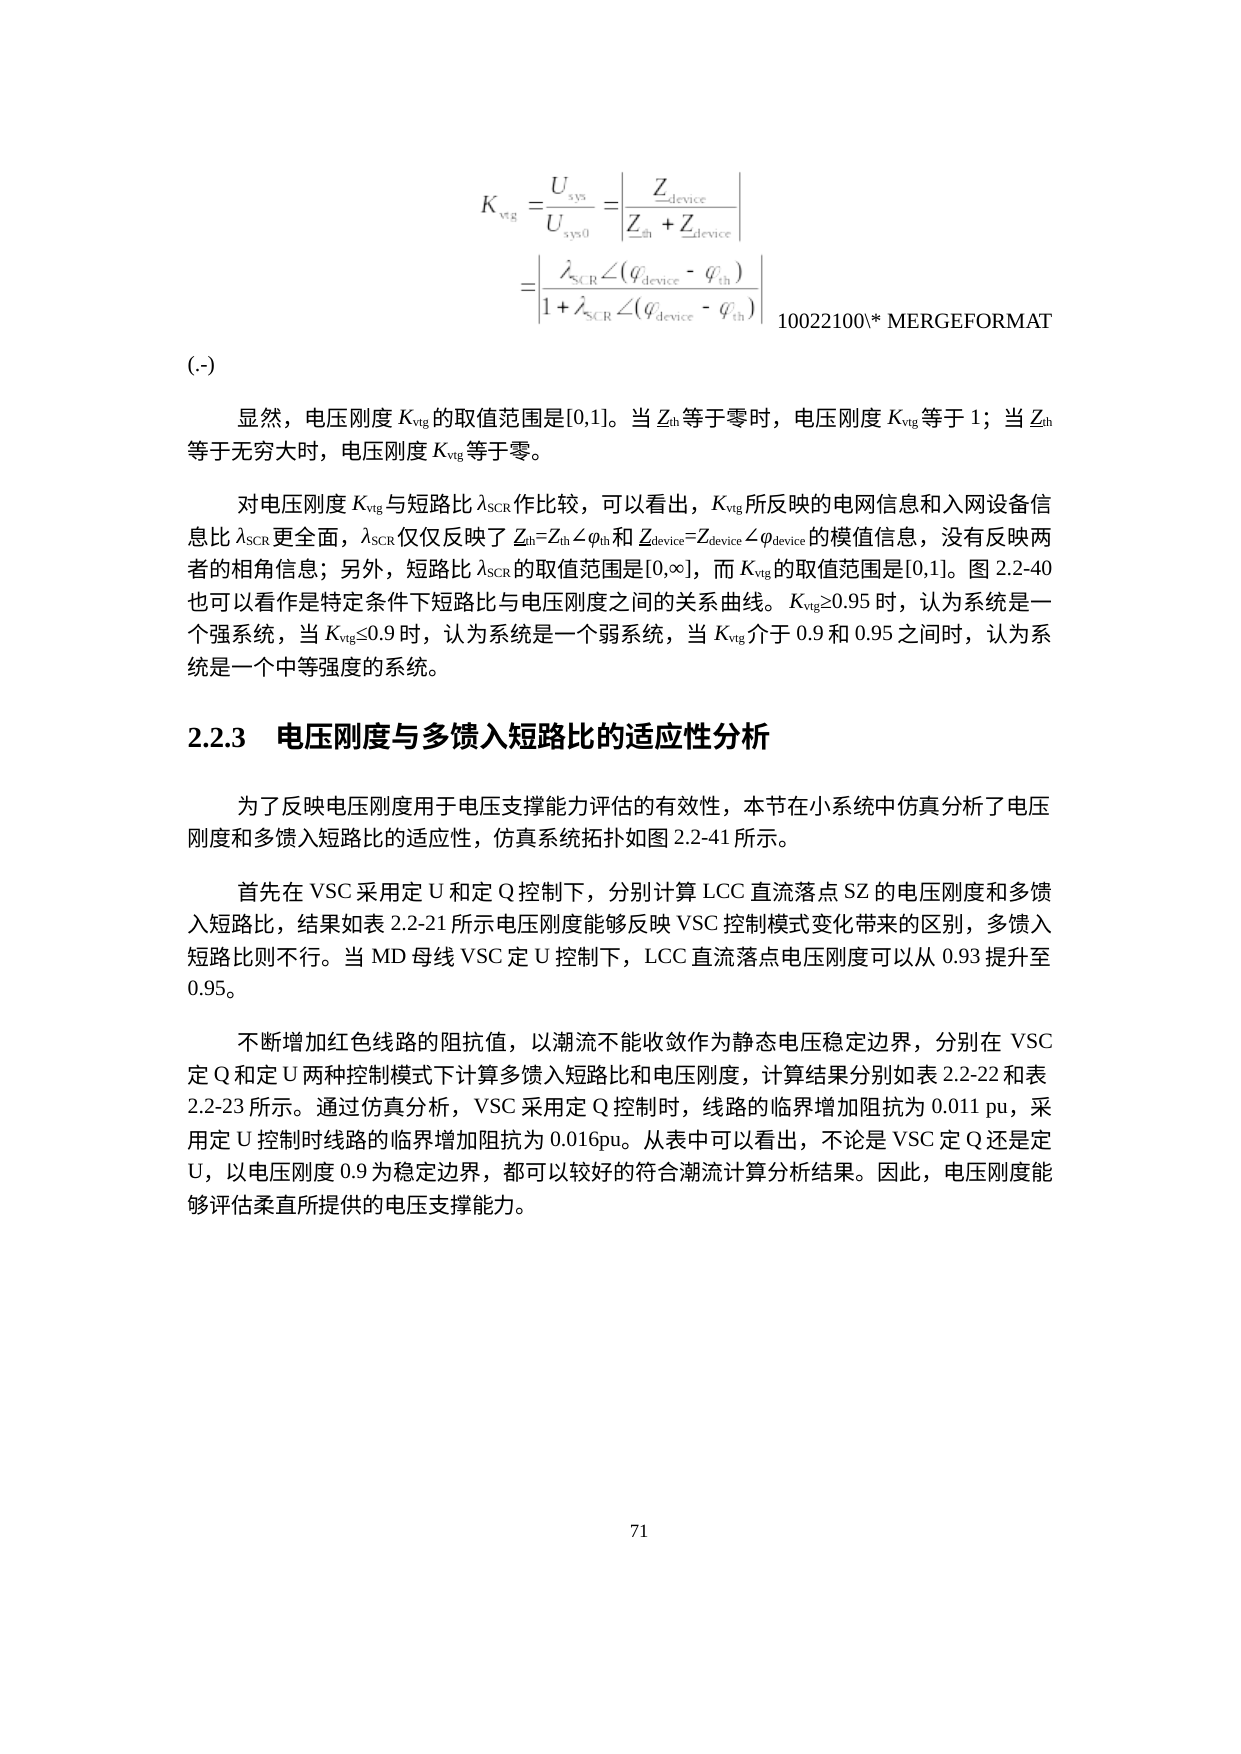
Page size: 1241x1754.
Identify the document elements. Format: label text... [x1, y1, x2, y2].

text 显然，电压刚度Kvtg的取值范围是[0,1]。当Zth等于零时，电压刚度Kvtg等于1；当Zth等于无穷大时，电压刚度Kvtg等于零。 [187, 401, 1053, 466]
subtitle 电压刚度与多馈入短路比的适应性分析 [187, 702, 1053, 767]
